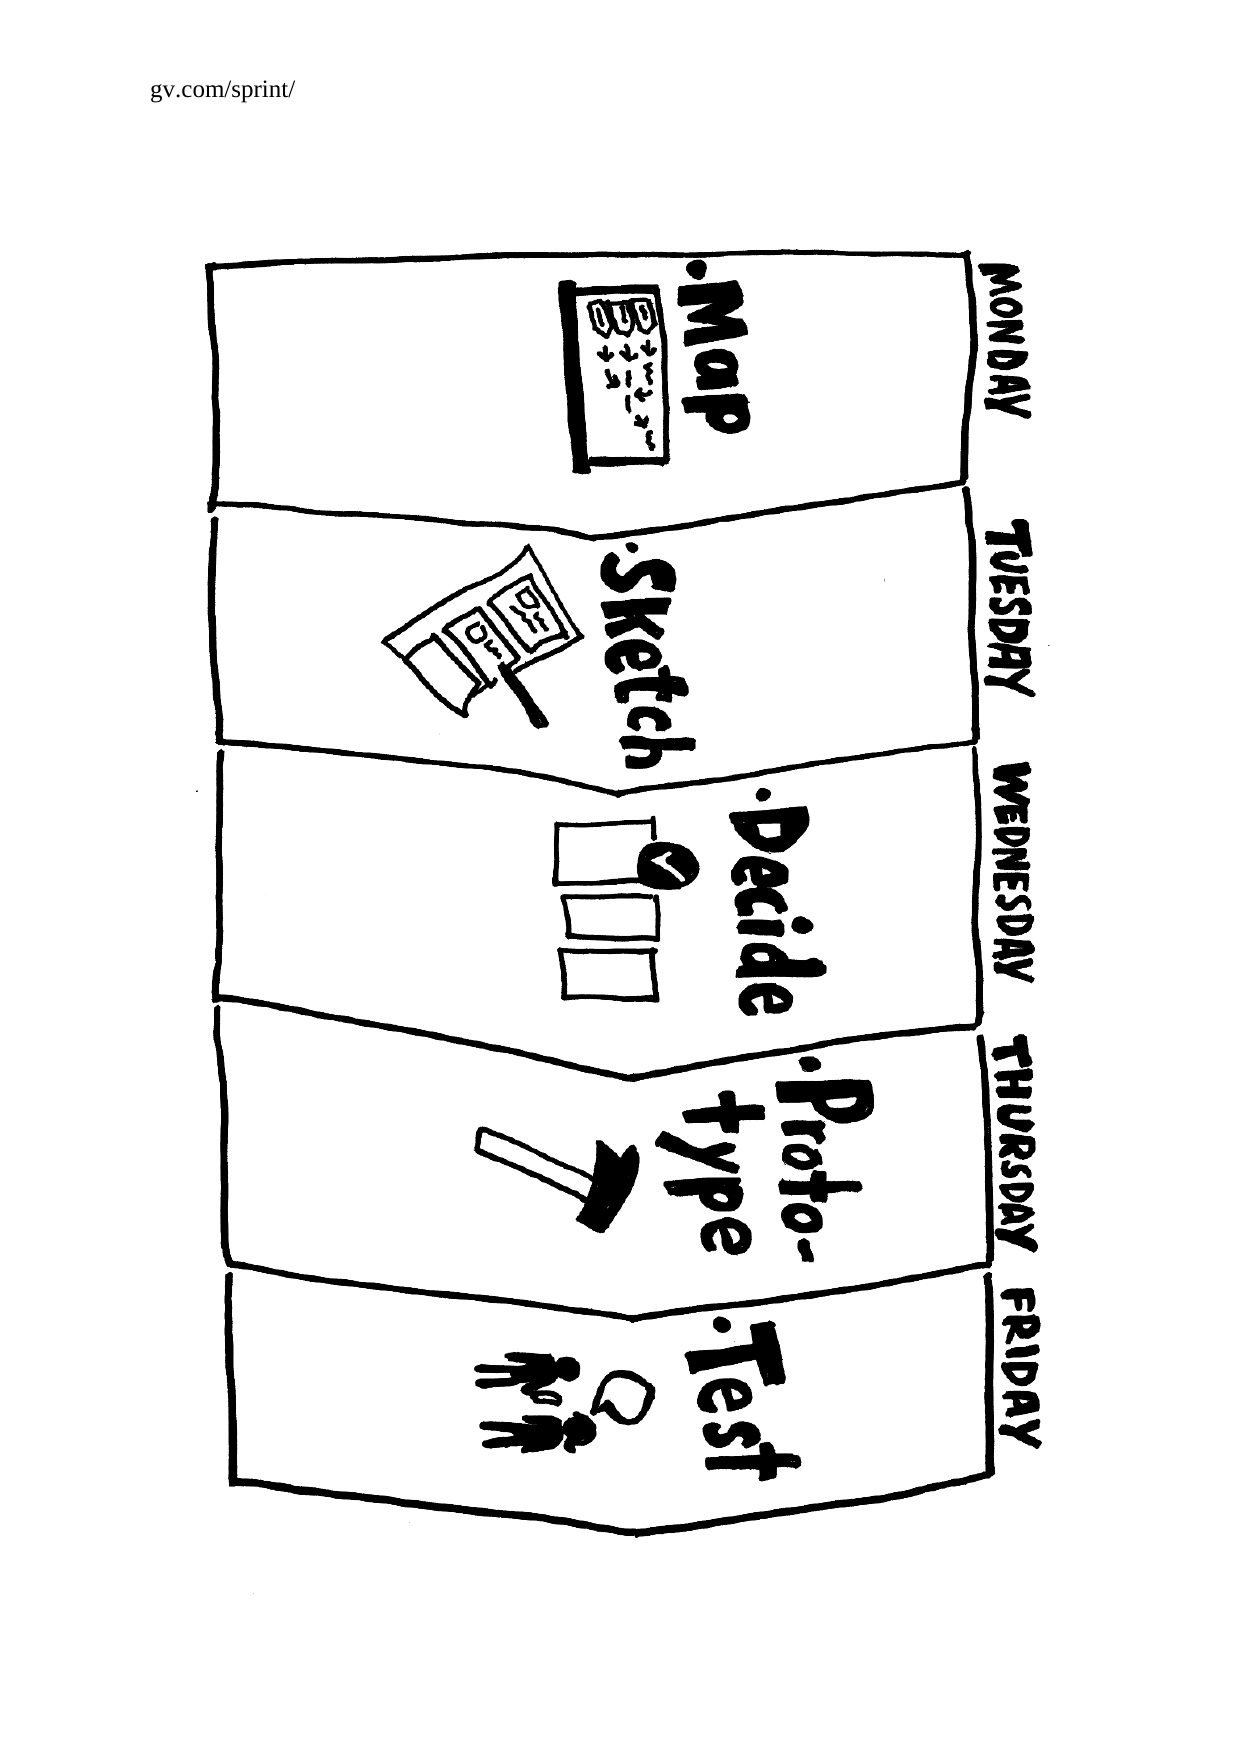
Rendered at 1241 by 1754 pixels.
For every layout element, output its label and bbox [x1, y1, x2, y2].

picture [150, 150, 1097, 1596]
